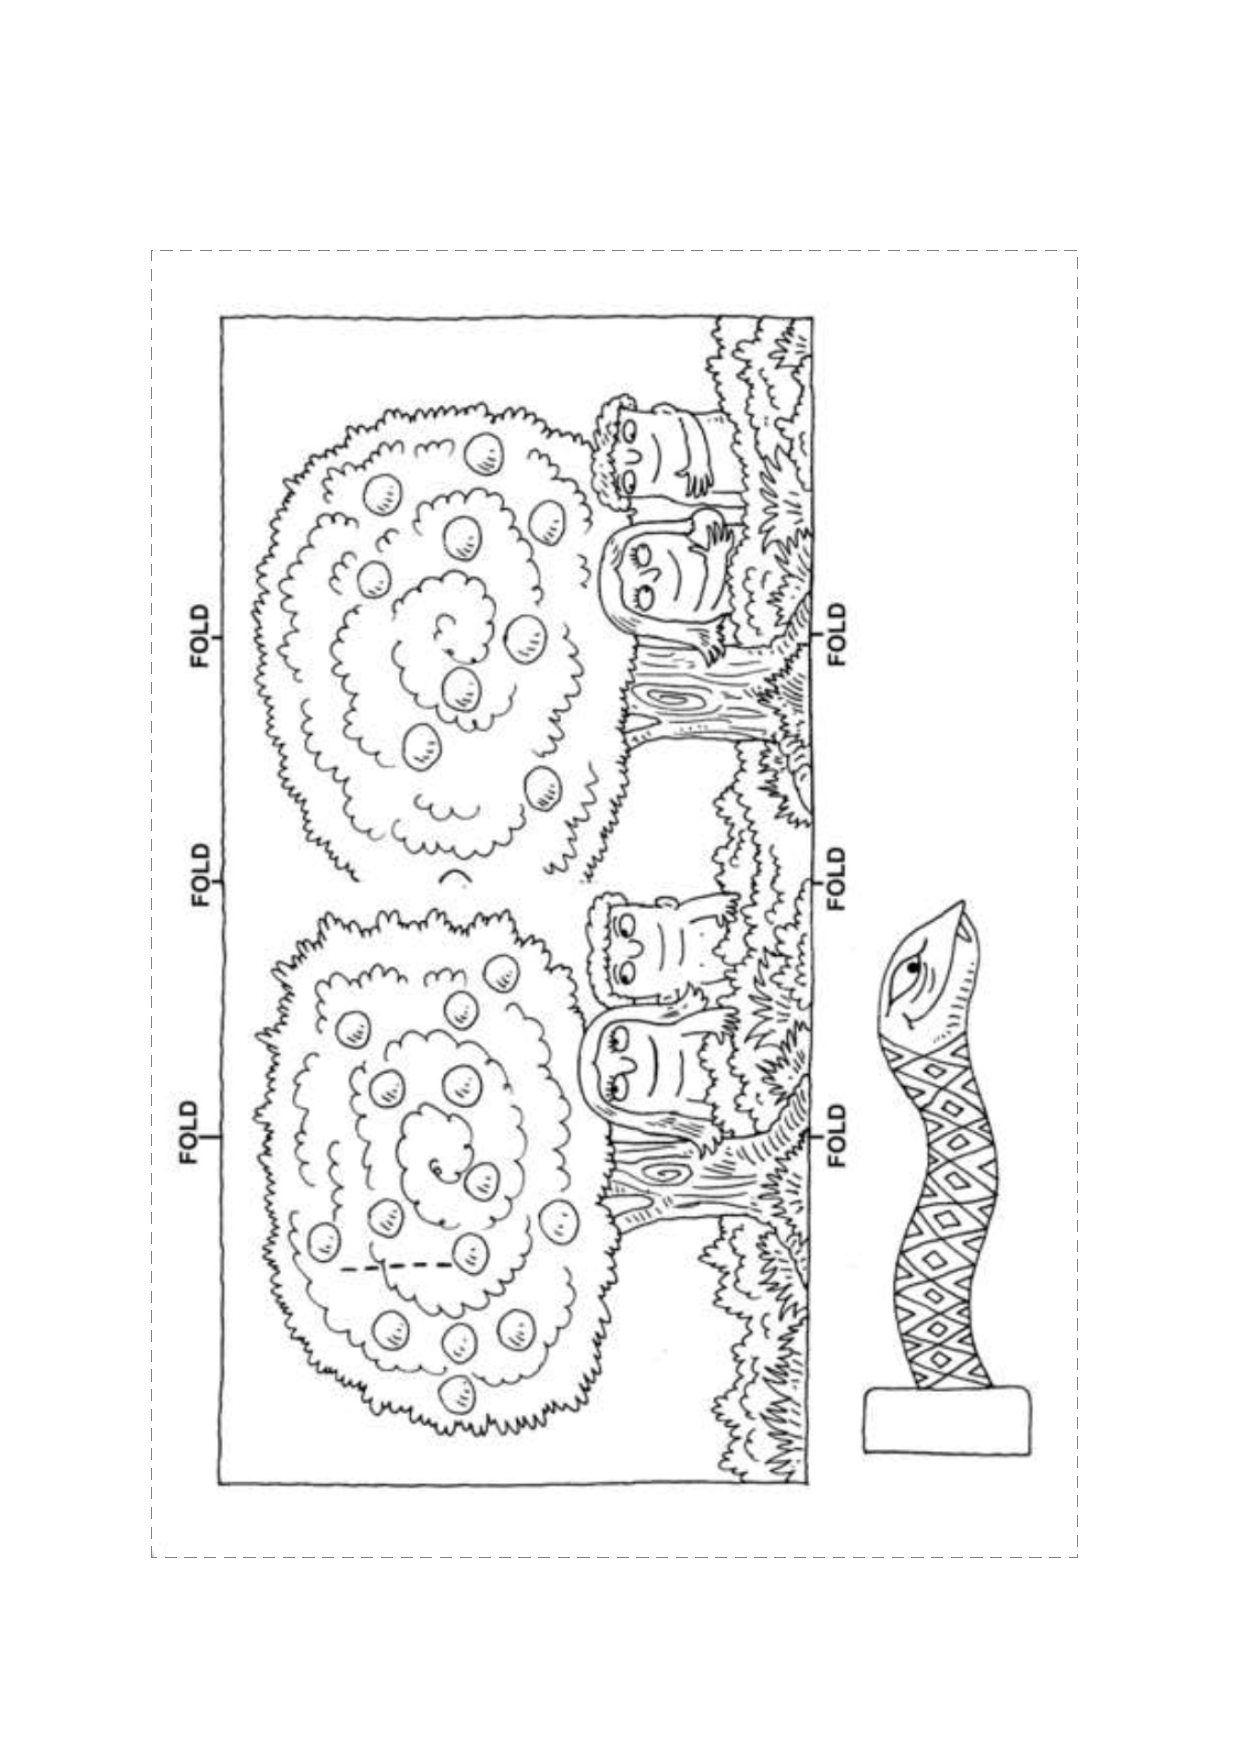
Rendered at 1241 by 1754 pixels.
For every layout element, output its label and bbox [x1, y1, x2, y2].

picture [153, 252, 1078, 1557]
